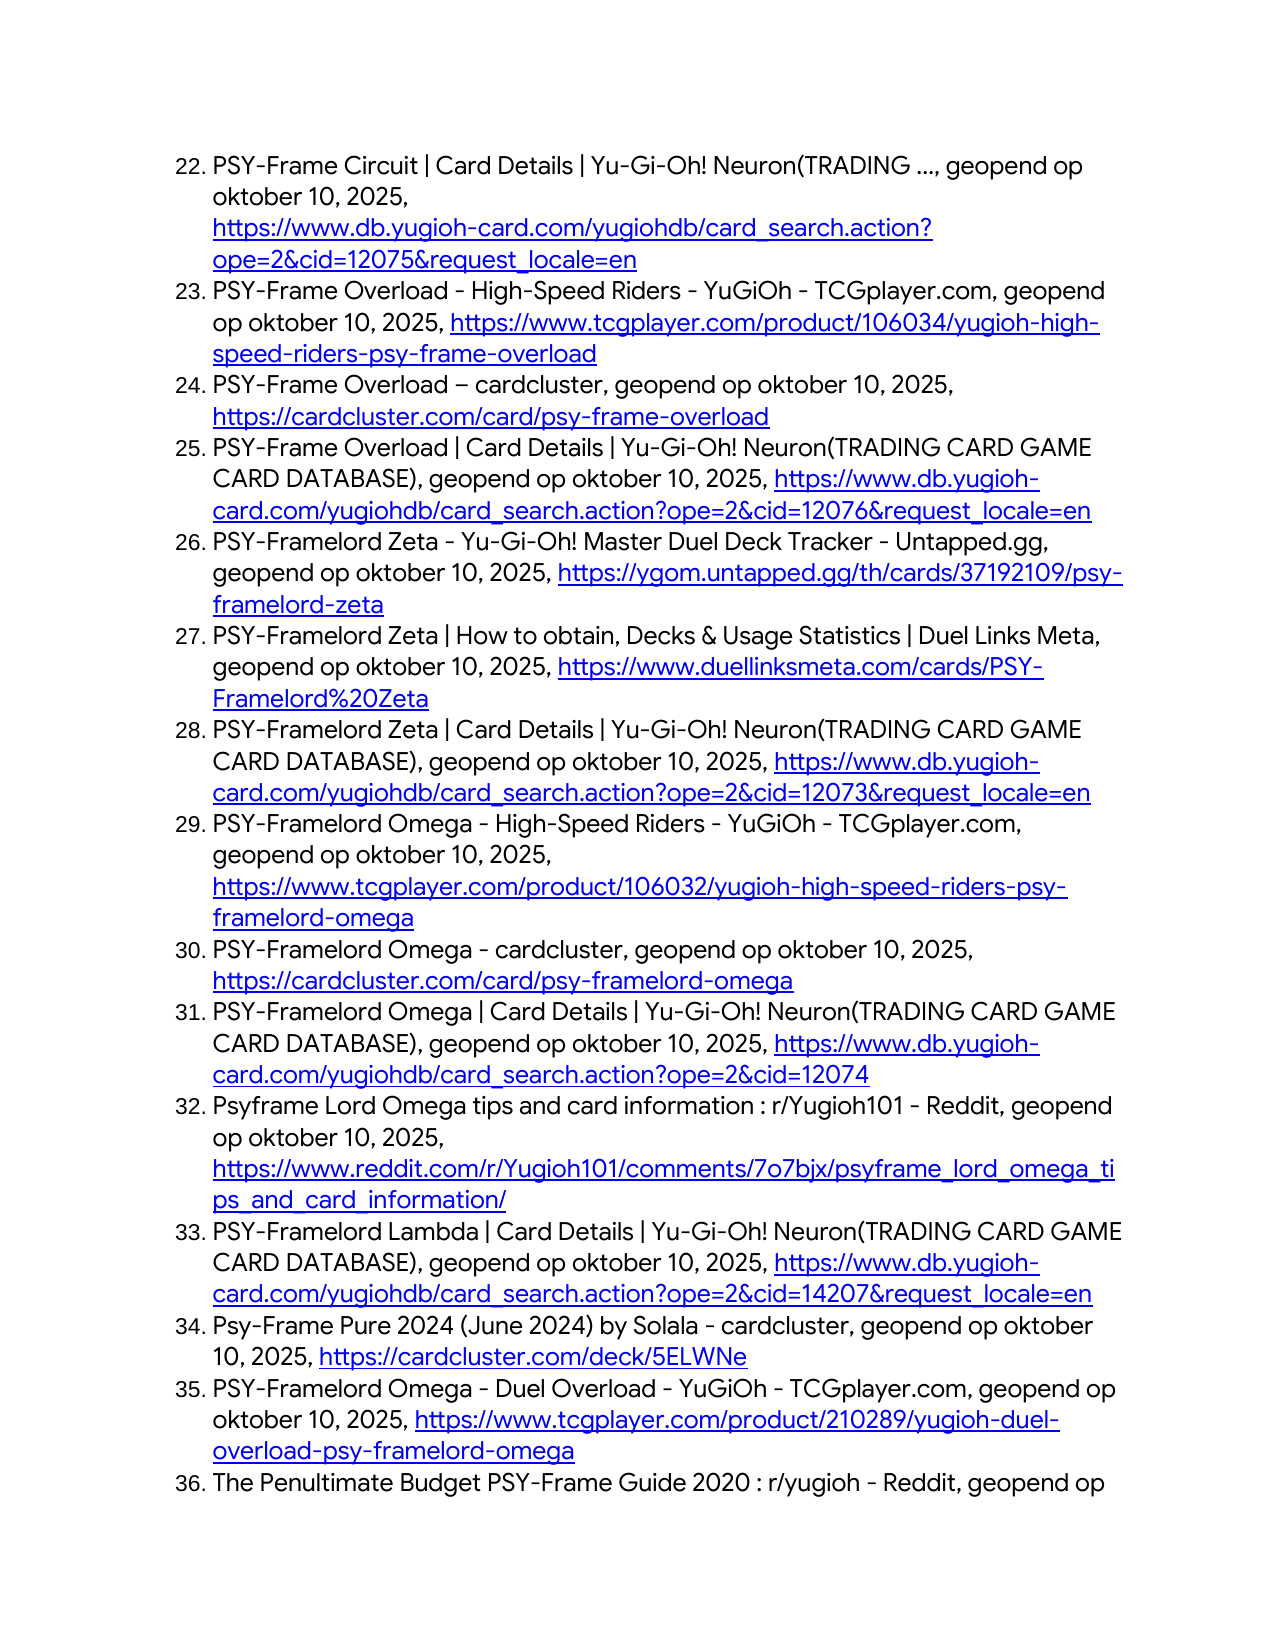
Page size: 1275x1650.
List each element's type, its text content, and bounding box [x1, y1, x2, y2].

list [175, 1467, 1125, 1498]
list PSY-Framelord Zeta | How to obtain, Decks & Usage Statistics | Duel Links Meta, geopend op oktober 10, 2025, https://www.duellinksmeta.com/cards/PSY-Framelord%20Zeta [175, 620, 1125, 714]
list PSY-Framelord Omega - High-Speed Riders - YuGiOh - TCGplayer.com, geopend op oktober 10, 2025, https://www.tcgplayer.com/product/106032/yugioh-high-speed-riders-psy-framelord-omega [175, 808, 1125, 934]
list PSY-Framelord Zeta - Yu-Gi-Oh! Master Duel Deck Tracker - Untapped.gg, geopend op oktober 10, 2025, https://ygom.untapped.gg/th/cards/37192109/psy-framelord-zeta [175, 526, 1125, 620]
list PSY-Frame Overload | Card Details | Yu-Gi-Oh! Neuron(TRADING CARD GAME CARD DATABASE), geopend op oktober 10, 2025, https://www.db.yugioh-card.com/yugiohdb/card_search.action?ope=2&cid=12076&request_locale=en [175, 432, 1125, 526]
list PSY-Frame Circuit | Card Details | Yu-Gi-Oh! Neuron(TRADING ..., geopend op oktober 10, 2025, https://www.db.yugioh-card.com/yugiohdb/card_search.action?ope=2&cid=12075&request_locale=en [175, 150, 1125, 275]
list PSY-Frame Overload - High-Speed Riders - YuGiOh - TCGplayer.com, geopend op oktober 10, 2025, https://www.tcgplayer.com/product/106034/yugioh-high-speed-riders-psy-frame-overload [175, 275, 1125, 369]
list Psyframe Lord Omega tips and card information : r/Yugioh101 - Reddit, geopend op oktober 10, 2025, https://www.reddit.com/r/Yugioh101/comments/7o7bjx/psyframe_lord_omega_tips_and_card_information/ [175, 1091, 1125, 1216]
list PSY-Framelord Omega - Duel Overload - YuGiOh - TCGplayer.com, geopend op oktober 10, 2025, https://www.tcgplayer.com/product/210289/yugioh-duel-overload-psy-framelord-omega [175, 1373, 1125, 1467]
list PSY-Framelord Omega | Card Details | Yu-Gi-Oh! Neuron(TRADING CARD GAME CARD DATABASE), geopend op oktober 10, 2025, https://www.db.yugioh-card.com/yugiohdb/card_search.action?ope=2&cid=12074 [175, 997, 1125, 1091]
list Psy-Frame Pure 2024 (June 2024) by Solala - cardcluster, geopend op oktober 10, 2025, https://cardcluster.com/deck/5ELWNe [175, 1310, 1125, 1373]
list PSY-Framelord Omega - cardcluster, geopend op oktober 10, 2025, https://cardcluster.com/card/psy-framelord-omega [175, 934, 1125, 997]
list PSY-Framelord Zeta | Card Details | Yu-Gi-Oh! Neuron(TRADING CARD GAME CARD DATABASE), geopend op oktober 10, 2025, https://www.db.yugioh-card.com/yugiohdb/card_search.action?ope=2&cid=12073&request_locale=en [175, 714, 1125, 808]
list PSY-Frame Overload – cardcluster, geopend op oktober 10, 2025, https://cardcluster.com/card/psy-frame-overload [175, 369, 1125, 432]
list PSY-Framelord Lambda | Card Details | Yu-Gi-Oh! Neuron(TRADING CARD GAME CARD DATABASE), geopend op oktober 10, 2025, https://www.db.yugioh-card.com/yugiohdb/card_search.action?ope=2&cid=14207&request_locale=en [175, 1216, 1125, 1310]
